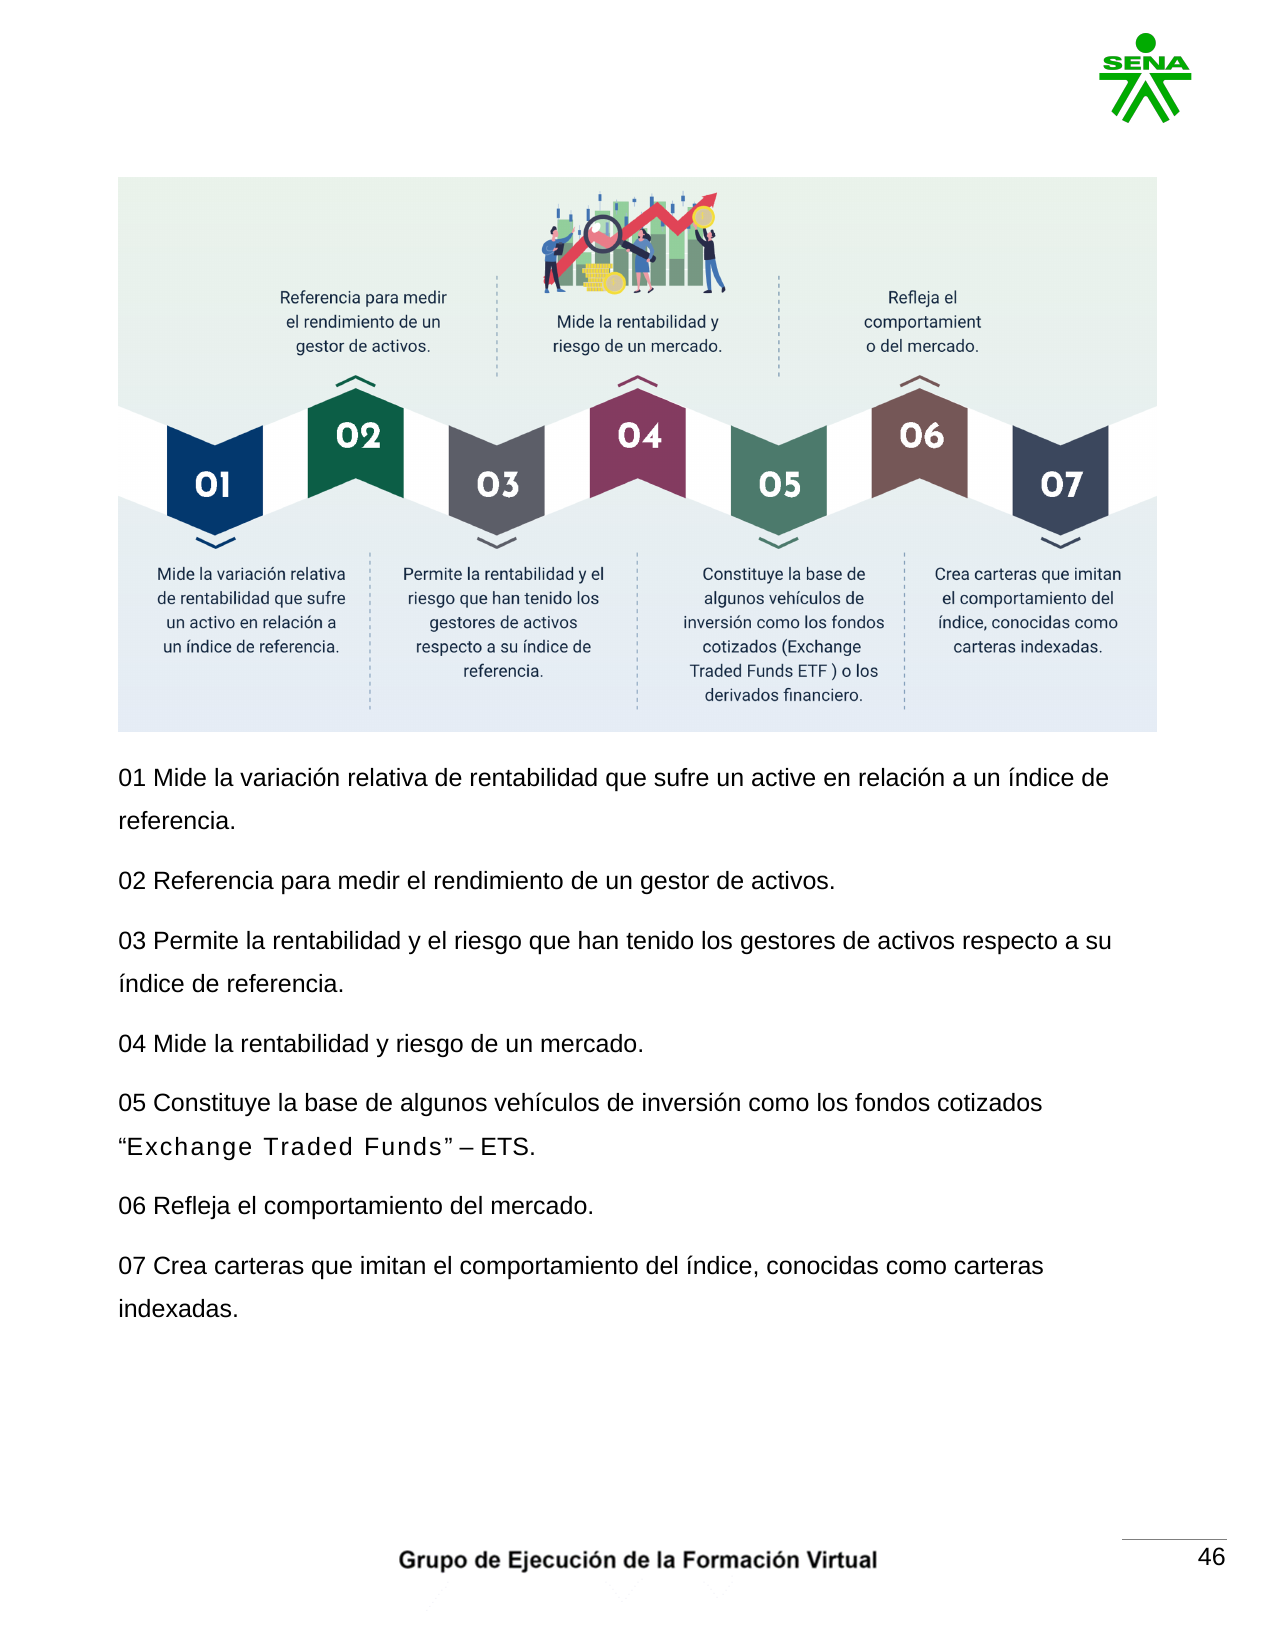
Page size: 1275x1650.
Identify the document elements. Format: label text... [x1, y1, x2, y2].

picture [1099, 33, 1192, 123]
picture [0, 1500, 1275, 1611]
picture [118, 177, 1157, 732]
text 06 Refleja el comportamiento del mercado. [118, 1191, 1157, 1220]
text 05 Constituye la base de algunos vehículos de inversión como los fondos cotizados “Exchange Traded Funds” – ETS. [118, 1088, 1157, 1160]
text 03 Permite la rentabilidad y el riesgo que han tenido los gestores de activos respecto a su índice de referencia. [118, 926, 1157, 997]
text 01 Mide la variación relativa de rentabilidad que sufre un active en relación a un índice de referencia. [118, 763, 1157, 835]
text 02 Referencia para medir el rendimiento de un gestor de activos. [118, 866, 1157, 894]
text 04 Mide la rentabilidad y riesgo de un mercado. [118, 1028, 1157, 1057]
text 07 Crea carteras que imitan el comportamiento del índice, conocidas como carteras indexadas. [118, 1251, 1157, 1323]
